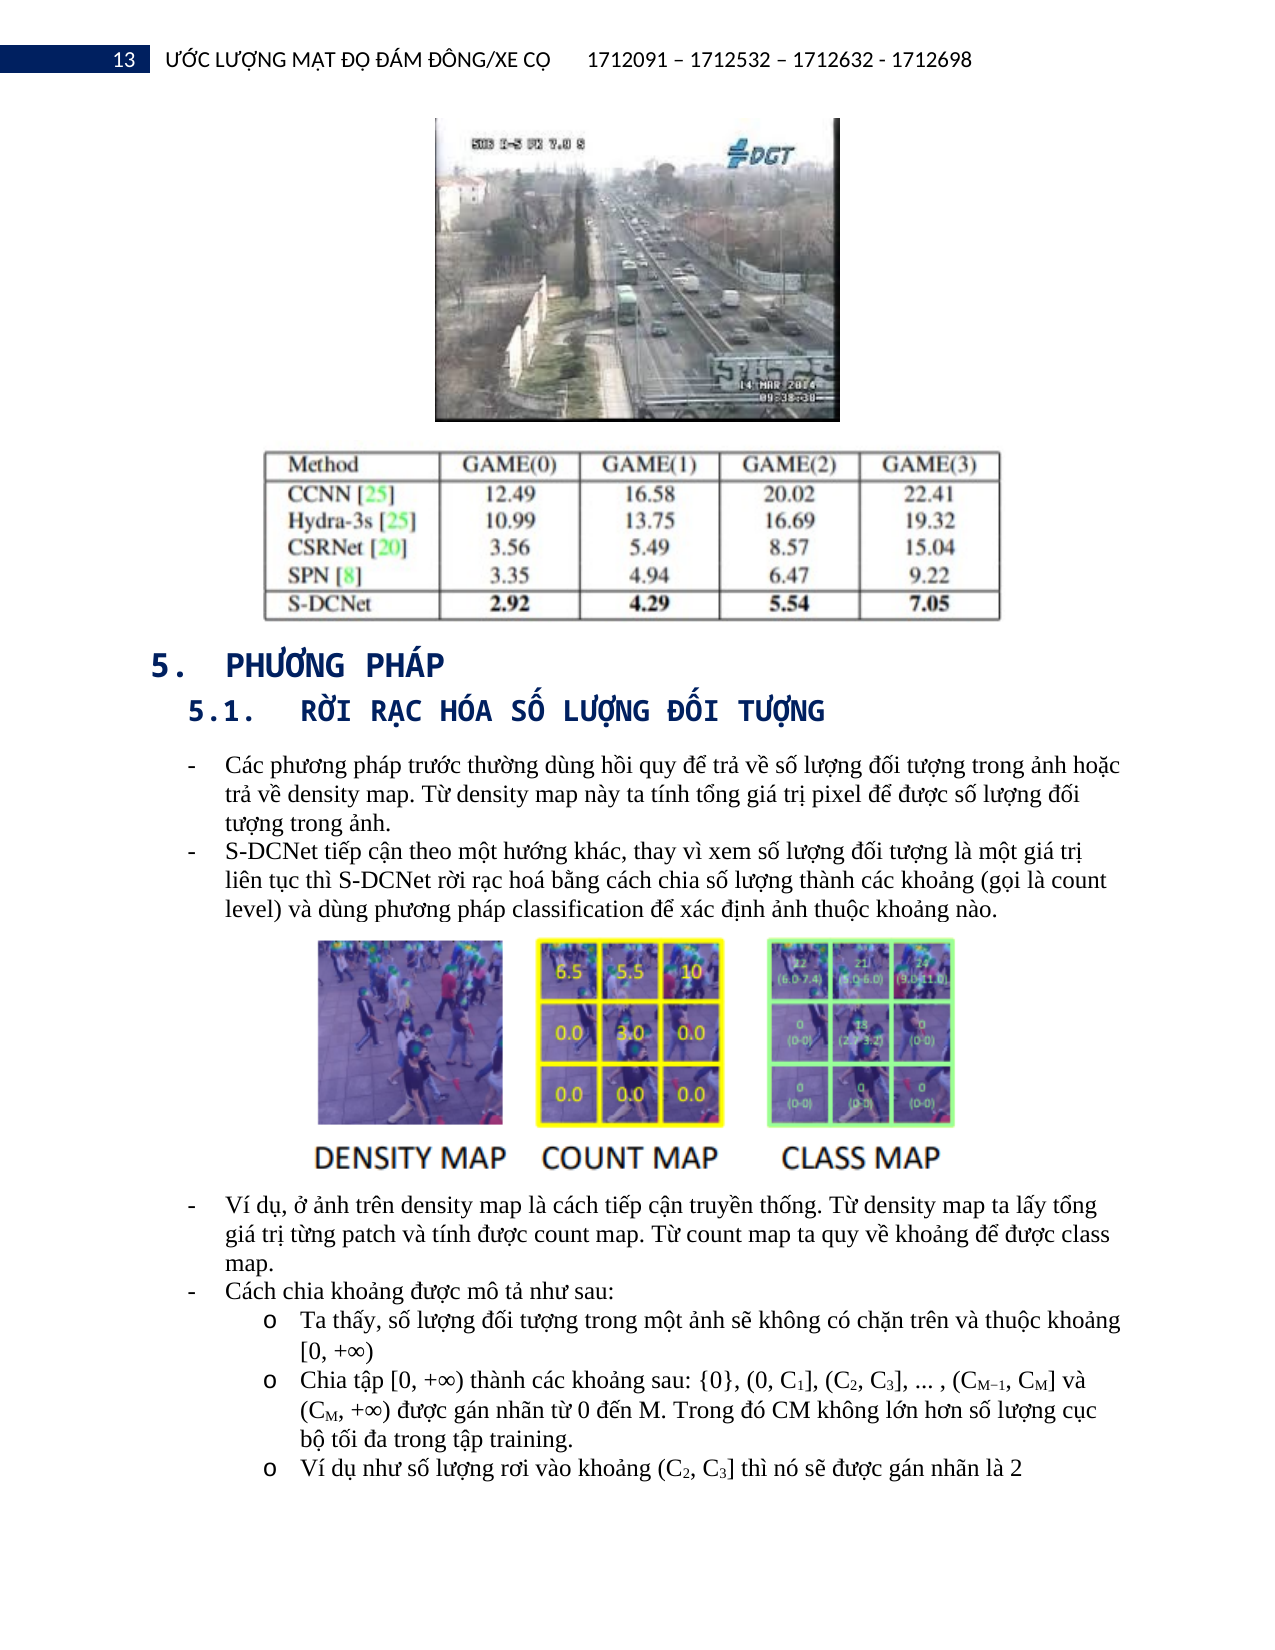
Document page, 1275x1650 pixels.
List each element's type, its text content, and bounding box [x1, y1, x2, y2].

list S-DCNet tiếp cận theo một hướng khác, thay vì xem số lượng đối tượng là một giá trị liên tục thì S-DCNet rời rạc hoá bằng cách chia số lượng thành các khoảng (gọi là count level) và dùng phương pháp classification để xác định ảnh thuộc khoảng nào. [187, 836, 1125, 923]
list Ví dụ như số lượng rơi vào khoảng (C2, C3] thì nó sẽ được gán nhãn là 2 [262, 1453, 1125, 1484]
list PHƯƠNG PHÁP [150, 642, 1125, 687]
list Ví dụ, ở ảnh trên density map là cách tiếp cận truyền thống. Từ density map ta lấy tổng giá trị từng patch và tính được count map. Từ count map ta quy về khoảng để được class map. [187, 1190, 1125, 1276]
list Các phương pháp trước thường dùng hồi quy để trả về số lượng đối tượng trong ảnh hoặc trả về density map. Từ density map này ta tính tổng giá trị pixel để được số lượng đối tượng trong ảnh. [187, 750, 1125, 836]
list Chia tập [0, +∞) thành các khoảng sau: {0}, (0, C1], (C2, C3], ... , (CM−1, CM] và (CM, +∞) được gán nhãn từ 0 đến M. Trong đó CM không lớn hơn số lượng cục bộ tối đa trong tập training. [262, 1365, 1125, 1453]
list Ta thấy, số lượng đối tượng trong một ảnh sẽ không có chặn trên và thuộc khoảng [0, +∞) [262, 1305, 1125, 1365]
picture [435, 118, 840, 422]
list Cách chia khoảng được mô tả như sau: [187, 1276, 1125, 1305]
list RỜI RẠC HÓA SỐ LƯỢNG ĐỐI TƯỢNG [187, 691, 1125, 730]
picture [298, 922, 977, 1191]
picture [262, 440, 1013, 623]
